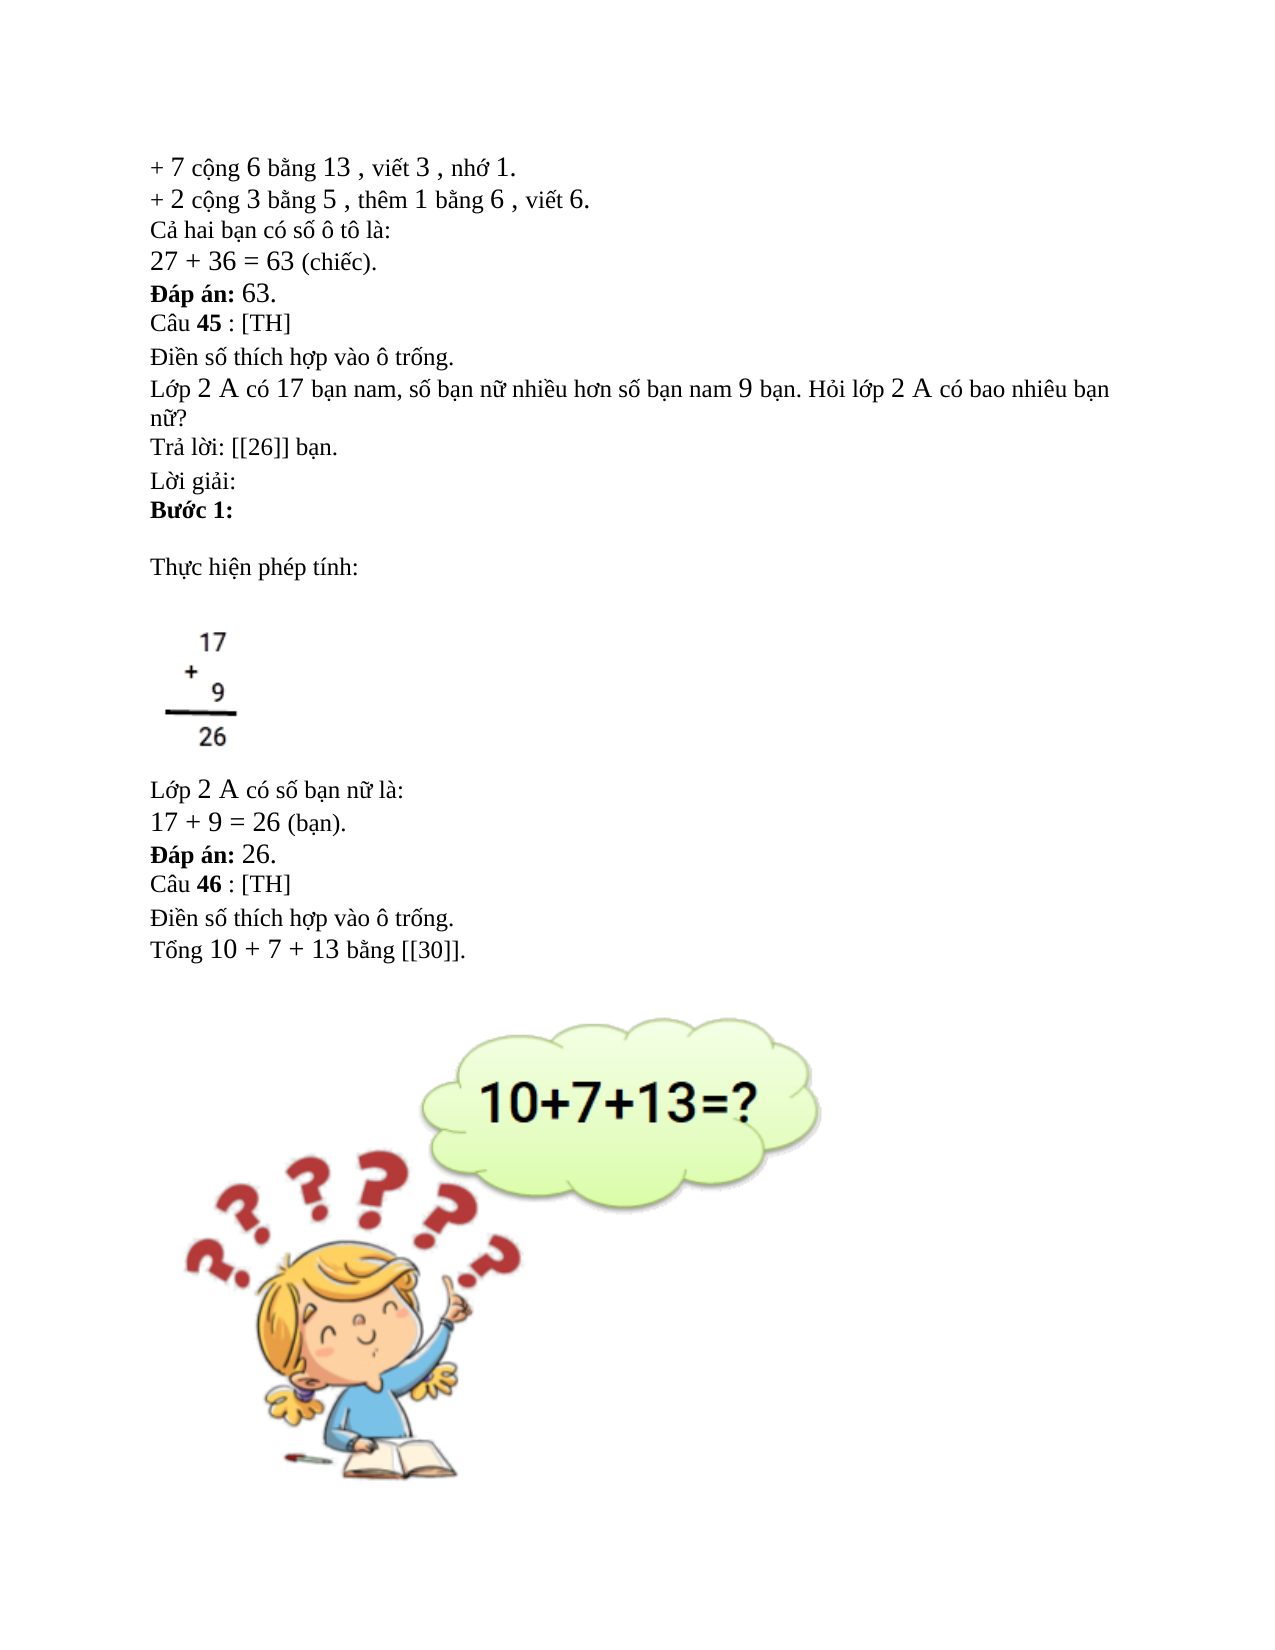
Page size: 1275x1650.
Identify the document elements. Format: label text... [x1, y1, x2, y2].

text Bước 1: [150, 495, 1125, 523]
text Câu 46 : [TH] [150, 869, 1125, 898]
text Điền số thích hợp vào ô trống. Lớp 2 A có 17 bạn nam, số bạn nữ nhiều hơn số bạn nam 9 bạn. Hỏi lớp 2 A có bao nhiêu bạn nữ? Trả lời: [[26]] bạn. [150, 342, 1125, 461]
text Thực hiện phép tính: Lớp 2 A có số bạn nữ là: 17 + 9 = 26 (bạn). Đáp án: 26. [150, 523, 1125, 869]
text Lời giải: [150, 466, 1125, 495]
text Câu 45 : [TH] [150, 308, 1125, 337]
picture [150, 993, 830, 1490]
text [150, 150, 1125, 308]
picture [150, 609, 257, 773]
